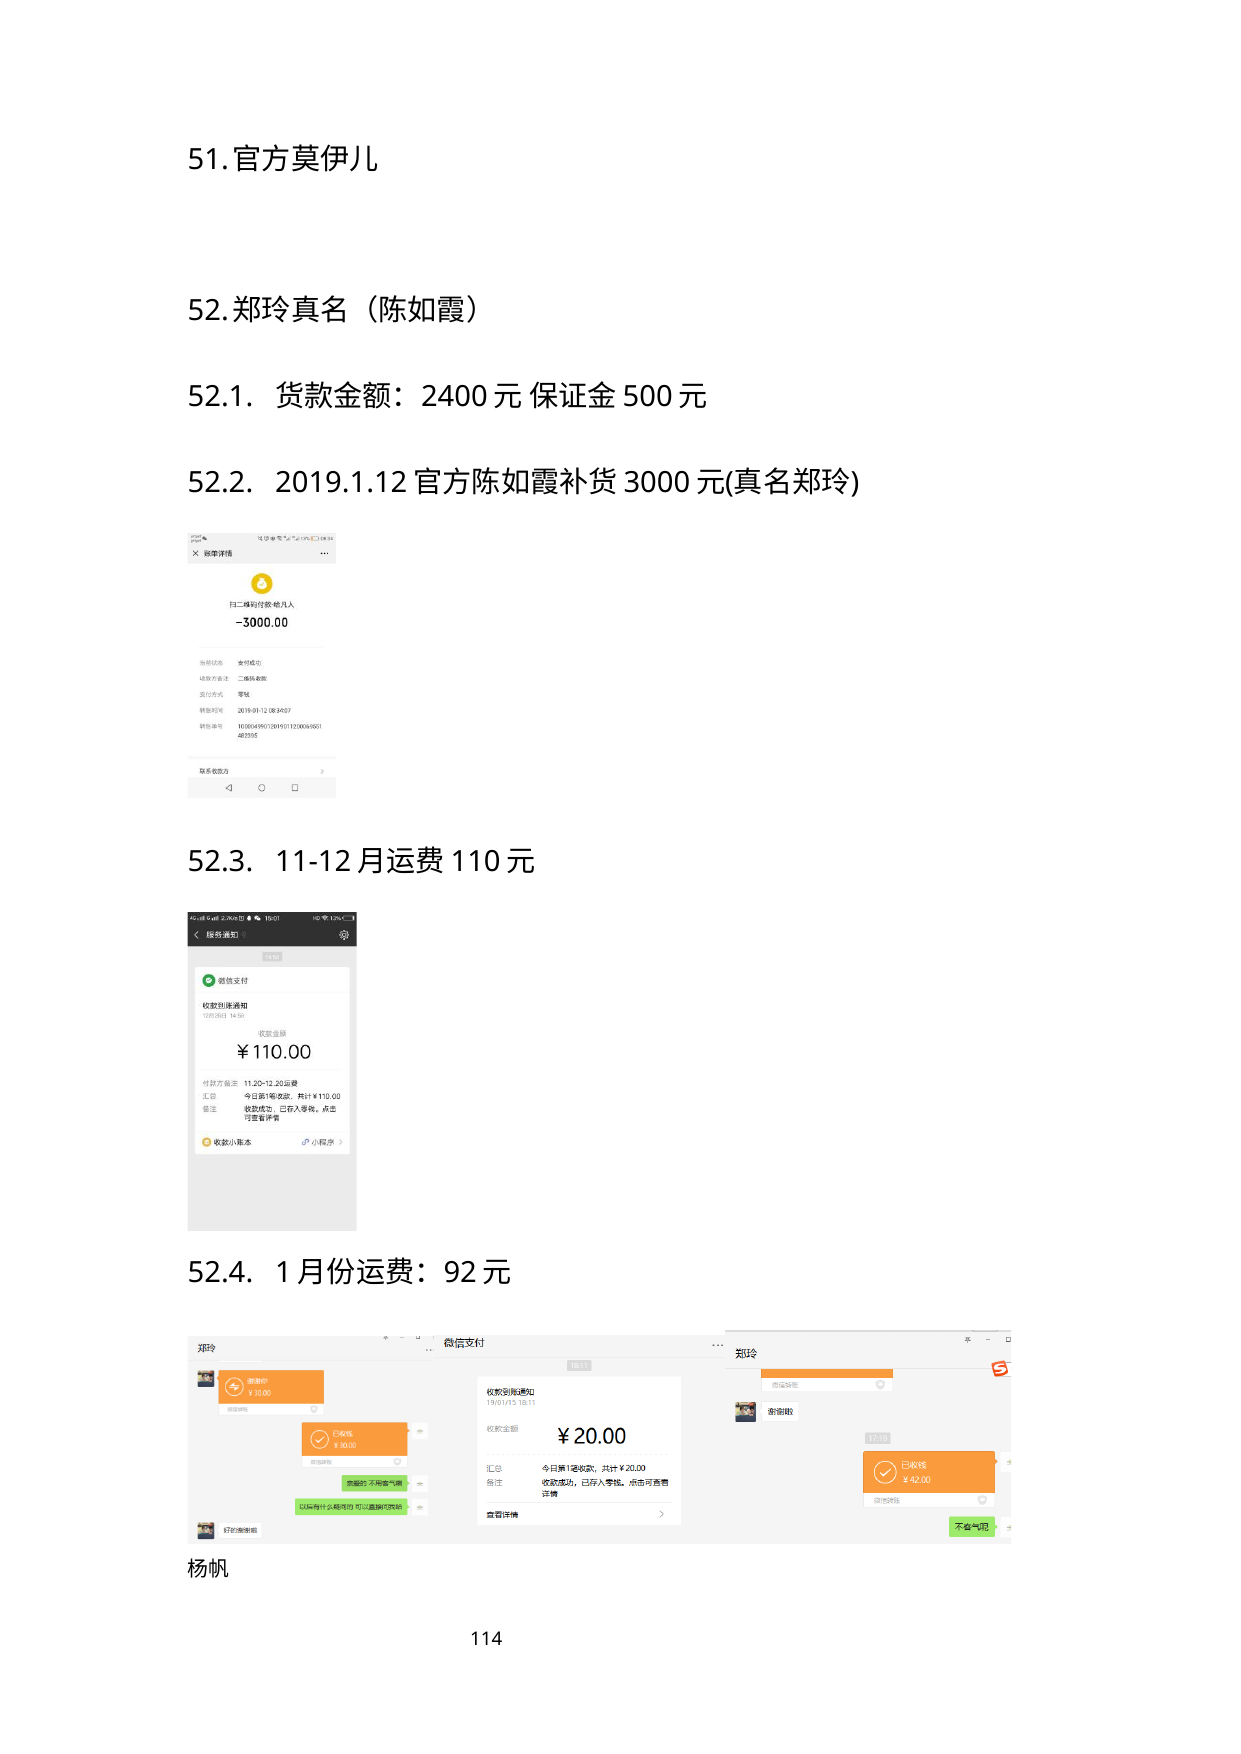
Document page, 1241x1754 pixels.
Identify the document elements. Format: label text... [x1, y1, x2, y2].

picture [187, 912, 357, 1231]
subtitle 1月份运费：92元 [187, 1237, 1053, 1302]
picture [187, 1330, 1012, 1544]
subtitle 郑玲真名（陈如霞） [187, 275, 1053, 340]
subtitle 11-12月运费110元 [187, 826, 1053, 891]
subtitle 货款金额：2400元 保证金500元 [187, 361, 1053, 426]
subtitle 官方莫伊儿 [187, 124, 1053, 189]
subtitle 2019.1.12官方陈如霞补货3000元(真名郑玲) [187, 447, 1053, 512]
text 杨帆 [187, 1551, 1053, 1583]
picture [187, 533, 336, 798]
